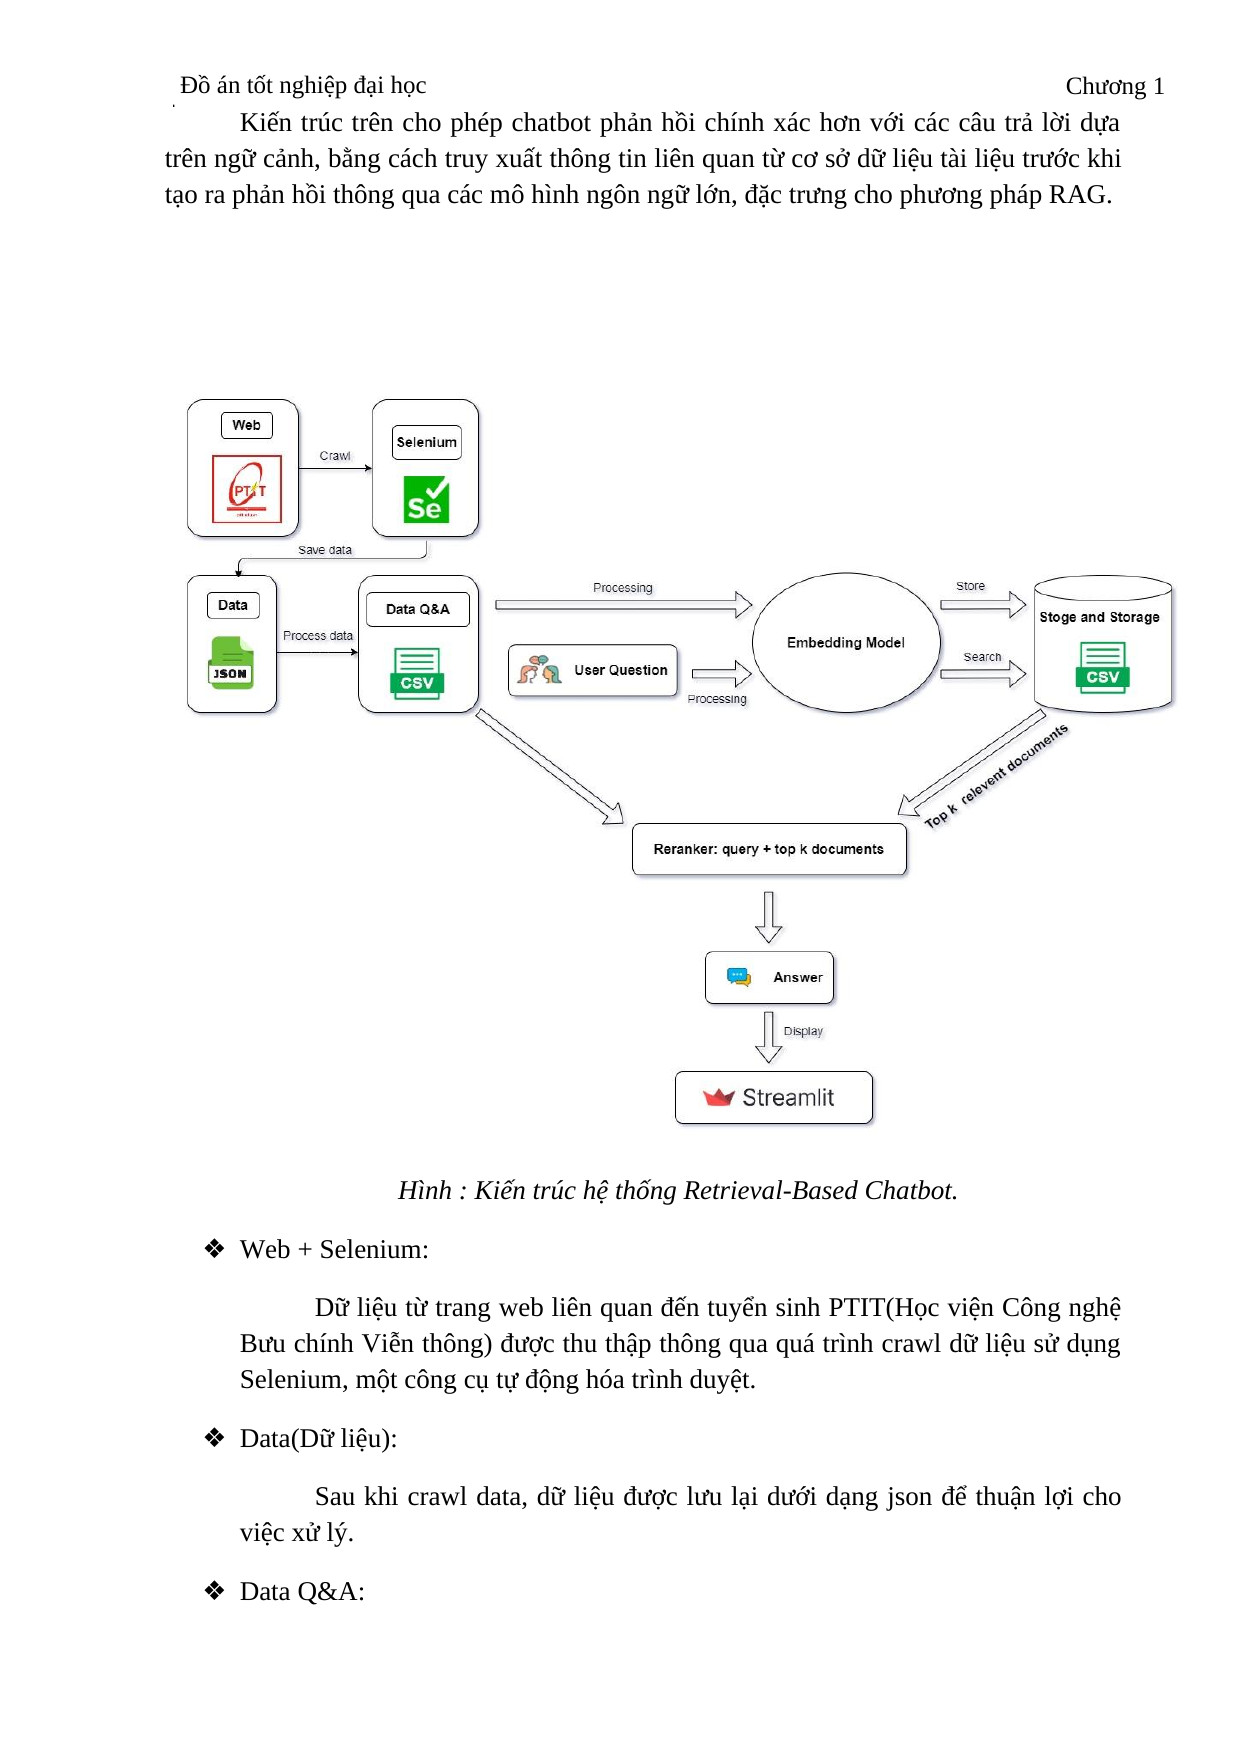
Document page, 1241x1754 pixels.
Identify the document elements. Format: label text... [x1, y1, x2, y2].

list Web + Selenium: [202, 1233, 1123, 1264]
text Kiến trúc trên cho phép chatbot phản hồi chính xác hơn với các câu trả lời dựa trên ngữ cảnh, bằng cách truy xuất thông tin liên quan từ cơ sở dữ liệu tài liệu trước khi tạo ra phản hồi thông qua các mô hình ngôn ngữ lớn, đặc trưng cho phương pháp RAG. [164, 106, 1123, 209]
list Data(Dữ liệu): [202, 1422, 1123, 1453]
list Data Q&A: [202, 1575, 1123, 1606]
text Sau khi crawl data, dữ liệu được lưu lại dưới dạng json để thuận lợi cho việc xử lý. [239, 1480, 1123, 1547]
text Hình : Kiến trúc hệ thống Retrieval-Based Chatbot. [164, 1174, 1123, 1205]
picture [164, 368, 1201, 1148]
text Dữ liệu từ trang web liên quan đến tuyển sinh PTIT(Học viện Công nghệ Bưu chính Viễn thông) được thu thập thông qua quá trình crawl dữ liệu sử dụng Selenium, một công cụ tự động hóa trình duyệt. [239, 1292, 1123, 1394]
